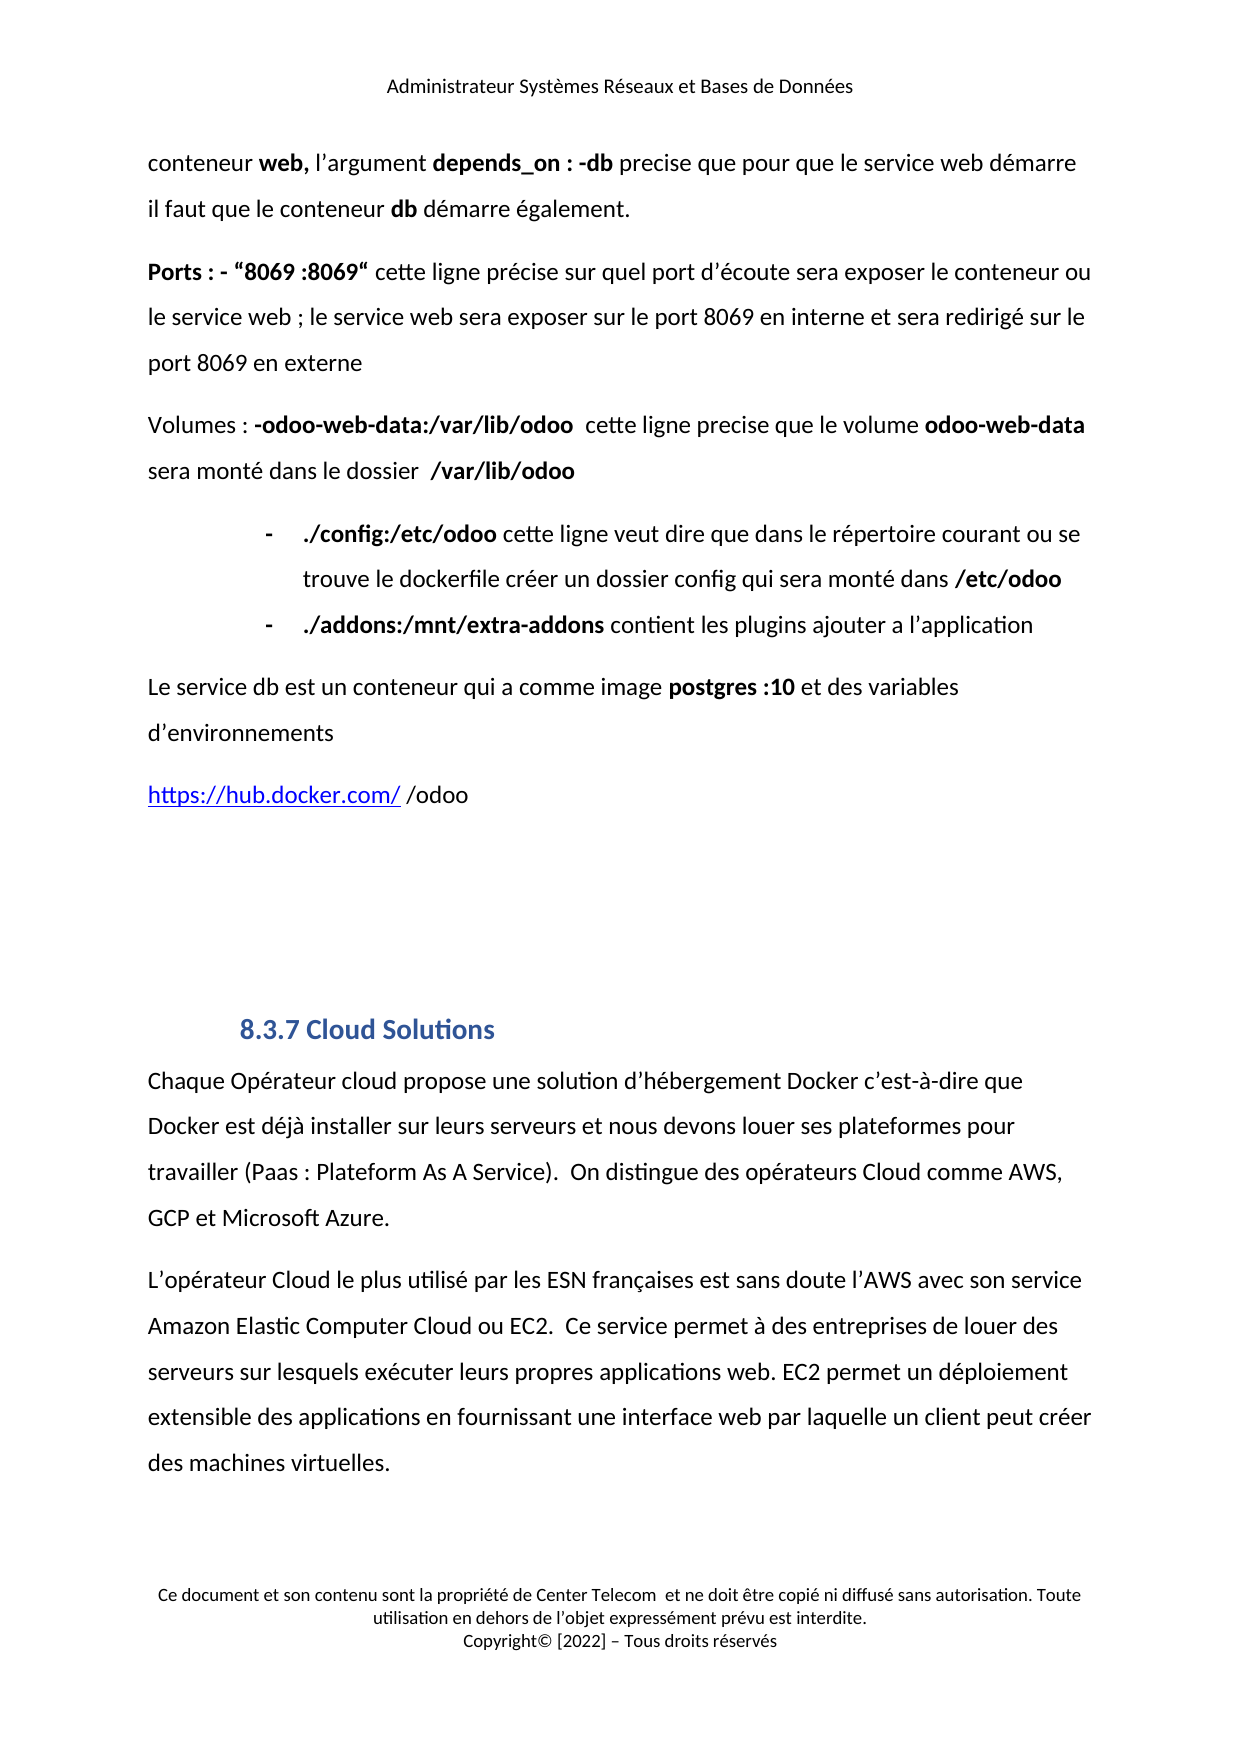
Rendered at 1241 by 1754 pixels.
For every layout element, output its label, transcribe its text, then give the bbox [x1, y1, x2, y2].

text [148, 148, 1093, 224]
list ./config:/etc/odoo cette ligne veut dire que dans le répertoire courant ou se trouve le dockerfile créer un dossier config qui sera monté dans /etc/odoo [265, 518, 1093, 594]
text https://hub.docker.com/ /odoo [148, 780, 1093, 810]
text Le service db est un conteneur qui a comme image postgres :10 et des variables d’environnements [148, 672, 1093, 748]
text Volumes : -odoo-web-data:/var/lib/odoo cette ligne precise que le volume odoo-web-data sera monté dans le dossier /var/lib/odoo [148, 409, 1093, 486]
text Ports : - “8069 :8069“ cette ligne précise sur quel port d’écoute sera exposer le conteneur ou le service web ; le service web sera exposer sur le port 8069 en interne et sera redirigé sur le port 8069 en externe [148, 256, 1093, 378]
text L’opérateur Cloud le plus utilisé par les ESN françaises est sans doute l’AWS avec son service Amazon Elastic Computer Cloud ou EC2. Ce service permet à des entreprises de louer des serveurs sur lesquels exécuter leurs propres applications web. EC2 permet un déploiement extensible des applications en fournissant une interface web par laquelle un client peut créer des machines virtuelles. [148, 1264, 1093, 1478]
list ./addons:/mnt/extra-addons contient les plugins ajouter a l’application [265, 609, 1093, 640]
text Chaque Opérateur cloud propose une solution d’hébergement Docker c’est-à-dire que Docker est déjà installer sur leurs serveurs et nous devons louer ses plateformes pour travailler (Paas : Plateform As A Service). On distingue des opérateurs Cloud comme AWS, GCP et Microsoft Azure. [148, 1065, 1093, 1232]
text 8.3.7 Cloud Solutions [148, 1011, 1093, 1047]
